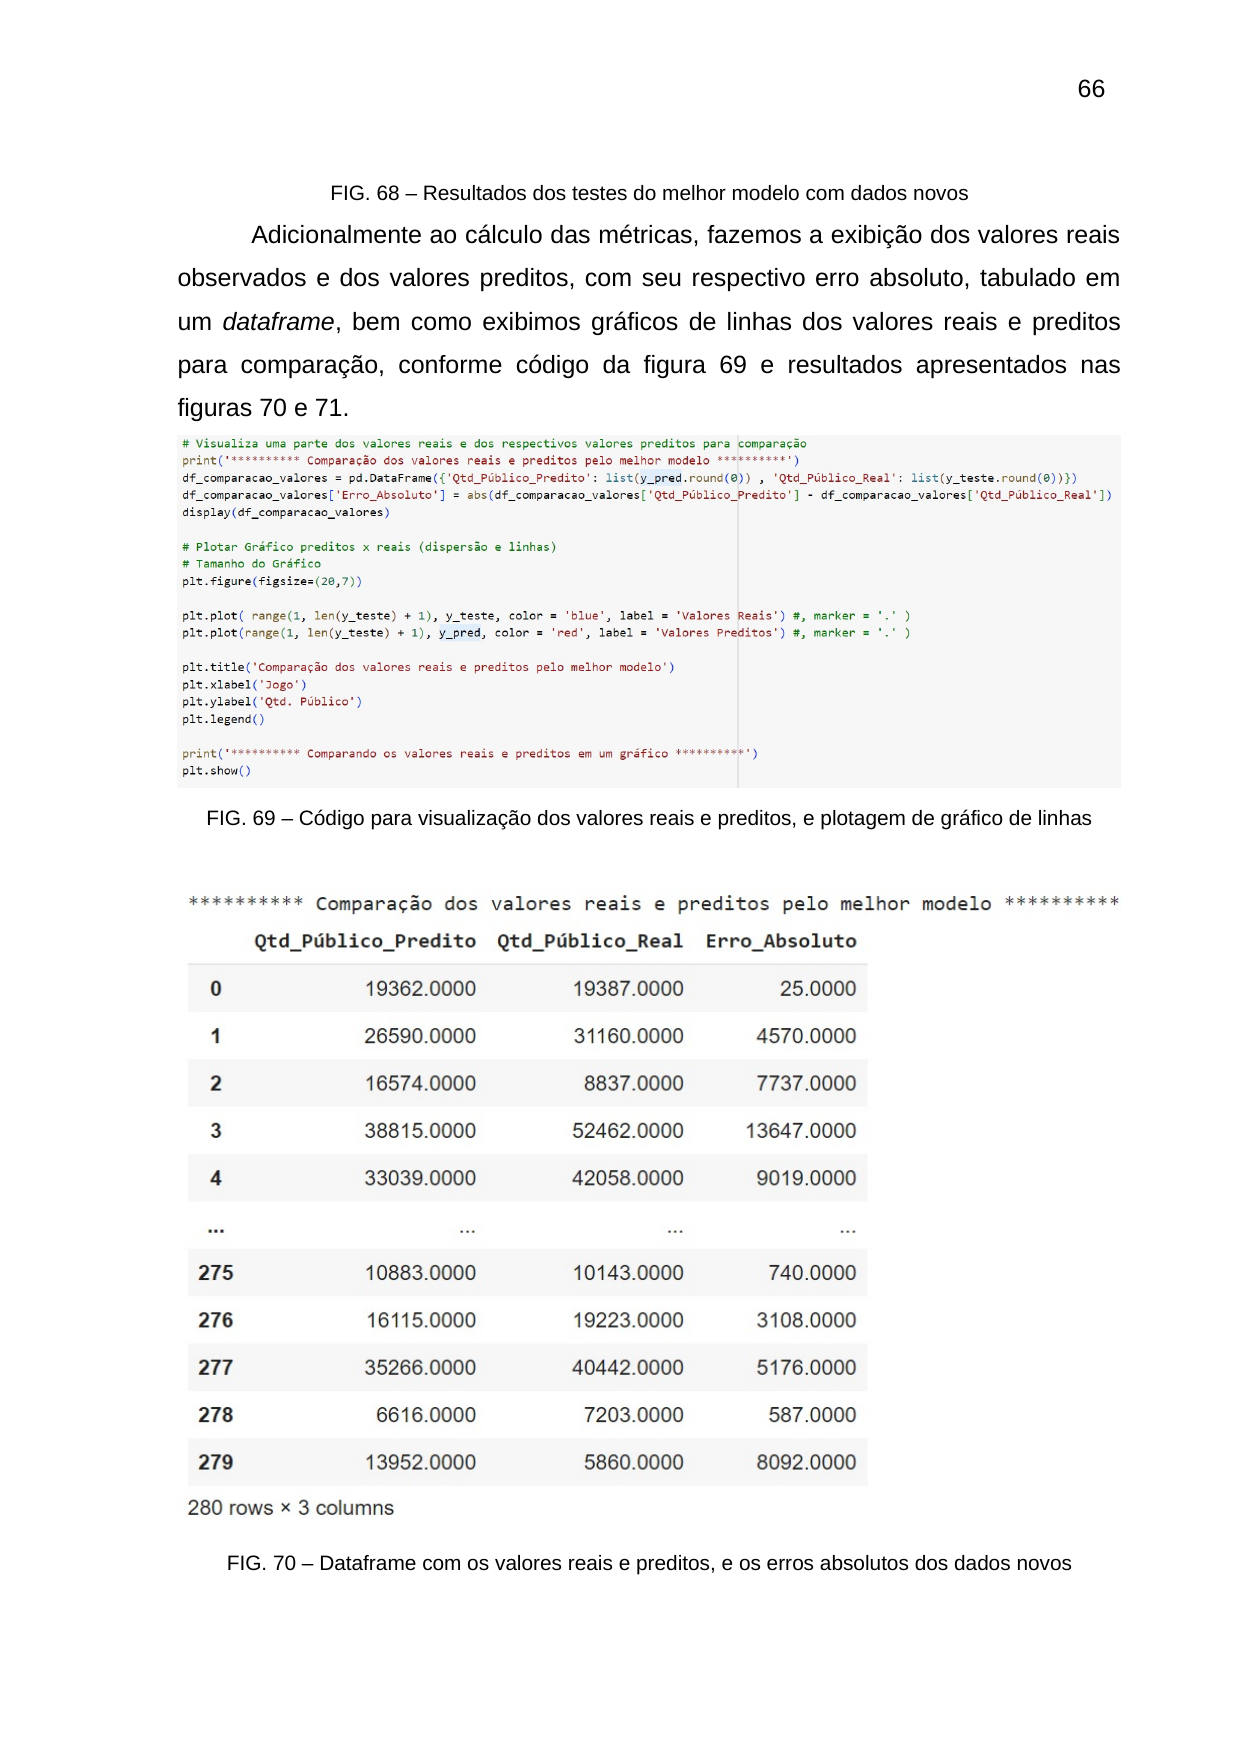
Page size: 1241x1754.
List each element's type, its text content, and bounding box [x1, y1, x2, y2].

text FIG. 70 – Dataframe com os valores reais e preditos, e os erros absolutos dos dados novos [177, 1546, 1122, 1575]
picture [177, 888, 1123, 1532]
text FIG. 69 – Código para visualização dos valores reais e preditos, e plotagem de gráfico de linhas [177, 802, 1122, 831]
text FIG. 68 – Resultados dos testes do melhor modelo com dados novos [177, 177, 1122, 206]
text Adicionalmente ao cálculo das métricas, fazemos a exibição dos valores reais observados e dos valores preditos, com seu respectivo erro absoluto, tabulado em um dataframe, bem como exibimos gráficos de linhas dos valores reais e preditos para comparação, conforme código da figura 69 e resultados apresentados nas figuras 70 e 71. [177, 220, 1122, 422]
picture [177, 435, 1121, 788]
